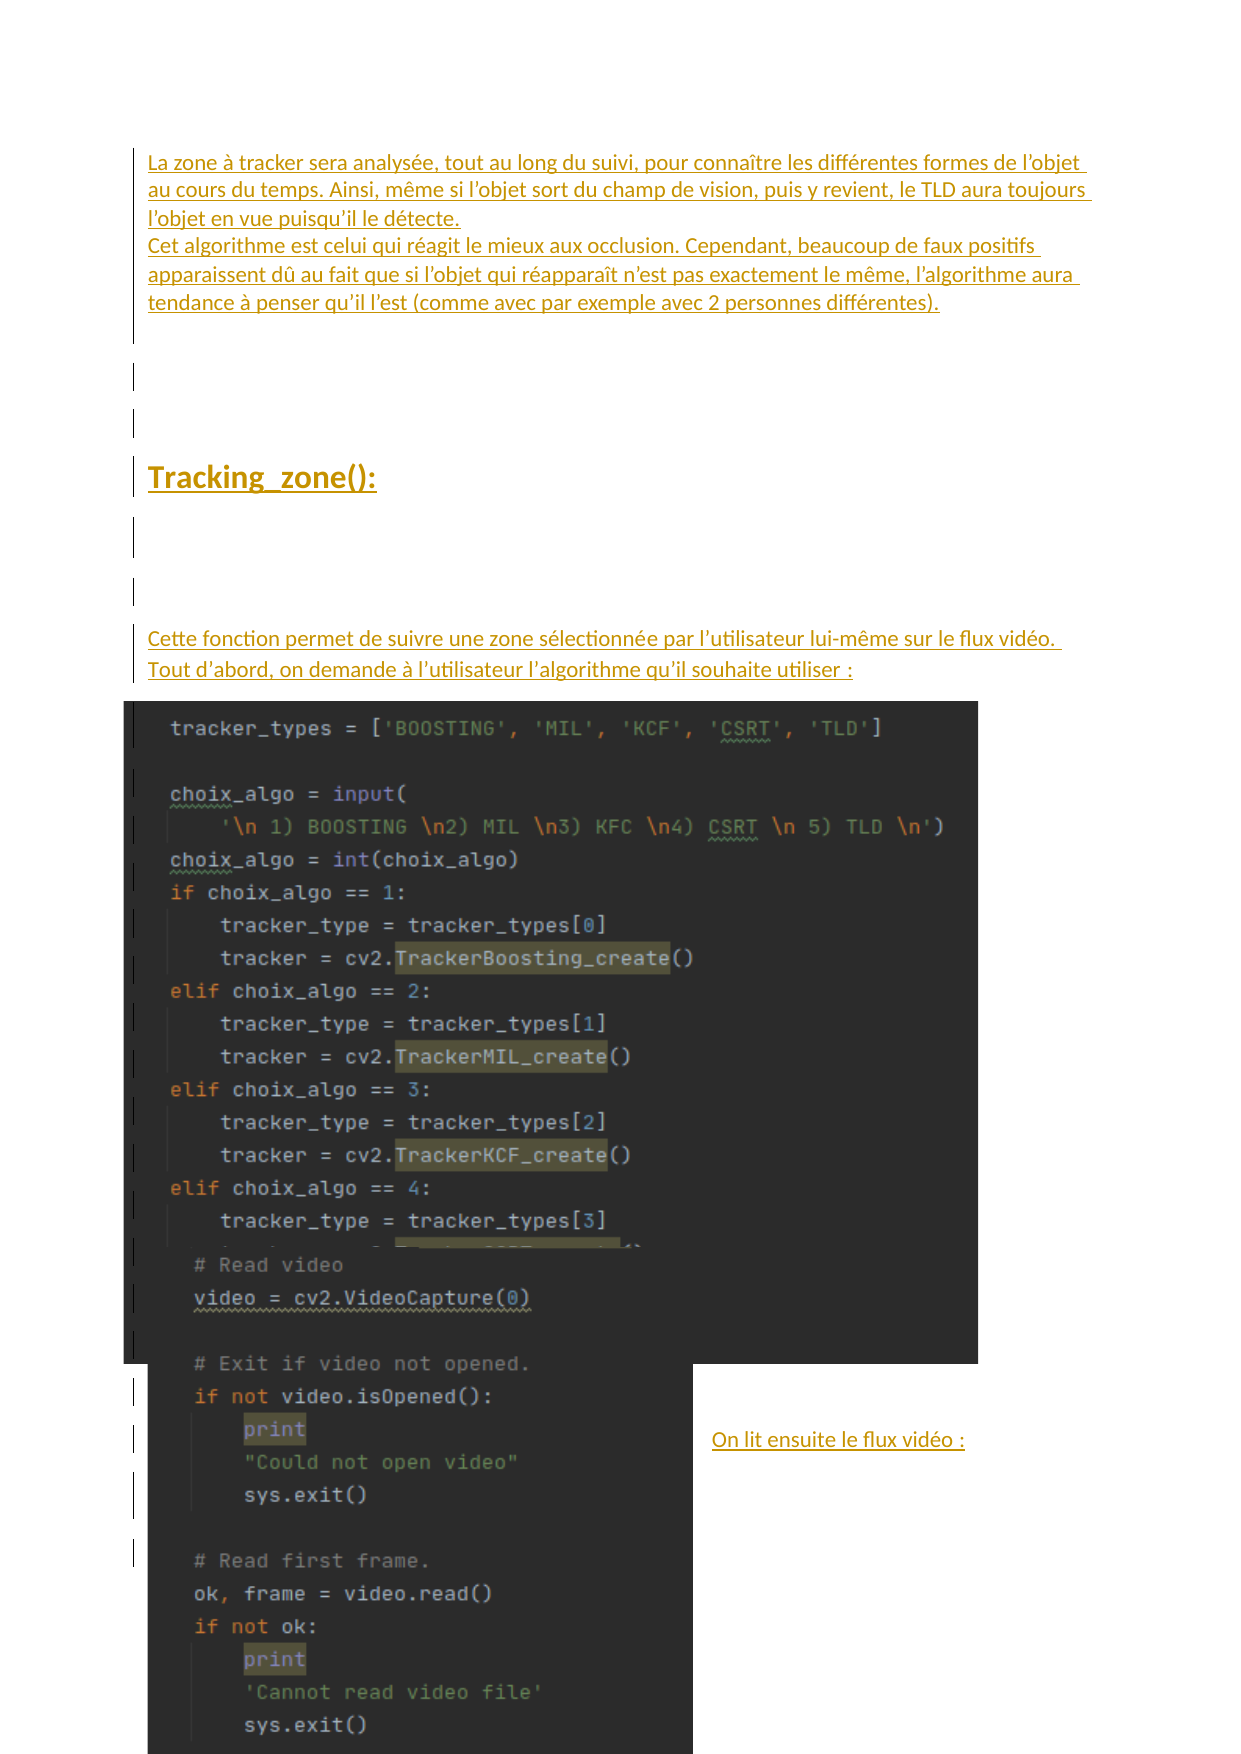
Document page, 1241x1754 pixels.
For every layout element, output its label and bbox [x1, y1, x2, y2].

picture [123, 701, 979, 1754]
